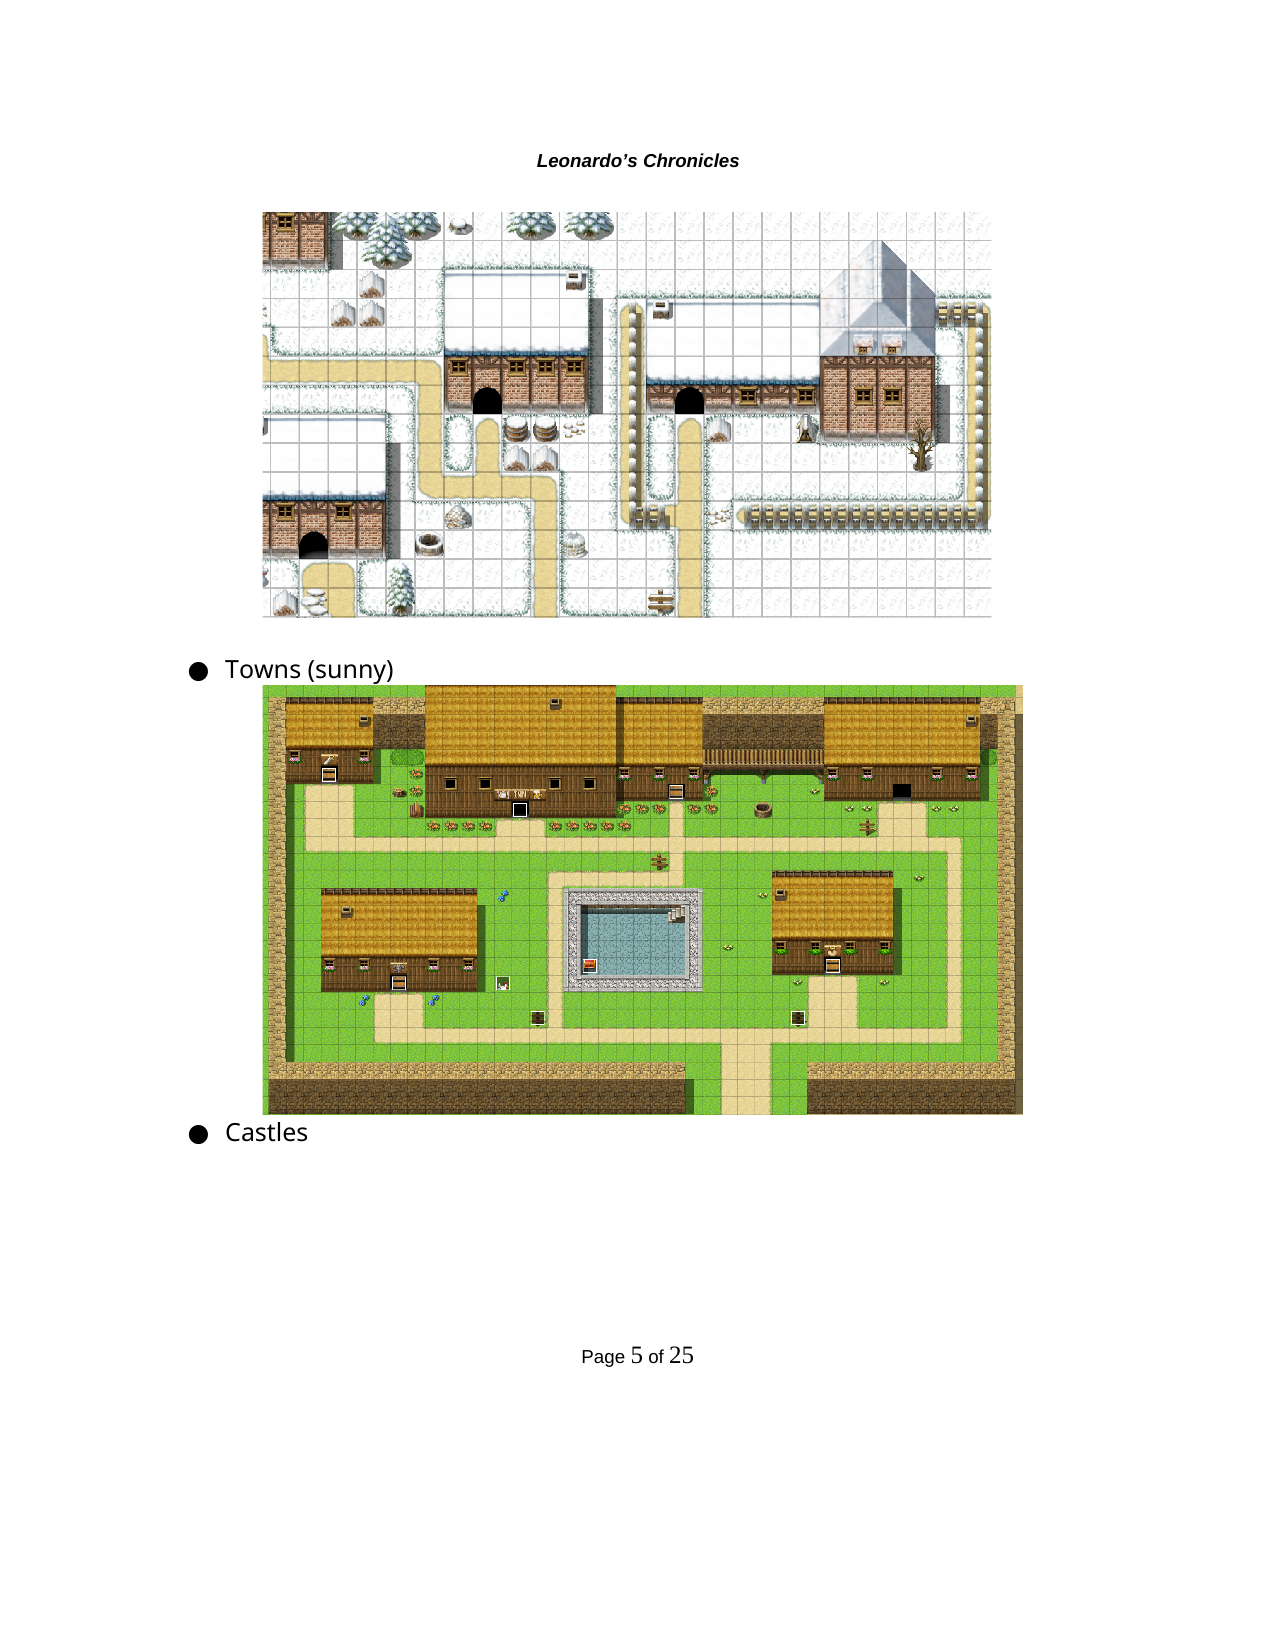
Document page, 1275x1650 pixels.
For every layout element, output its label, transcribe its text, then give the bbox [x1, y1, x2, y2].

list Towns (sunny) [187, 652, 1125, 686]
picture [262, 685, 1023, 1115]
picture [262, 212, 992, 618]
list Castles [187, 1114, 1125, 1149]
